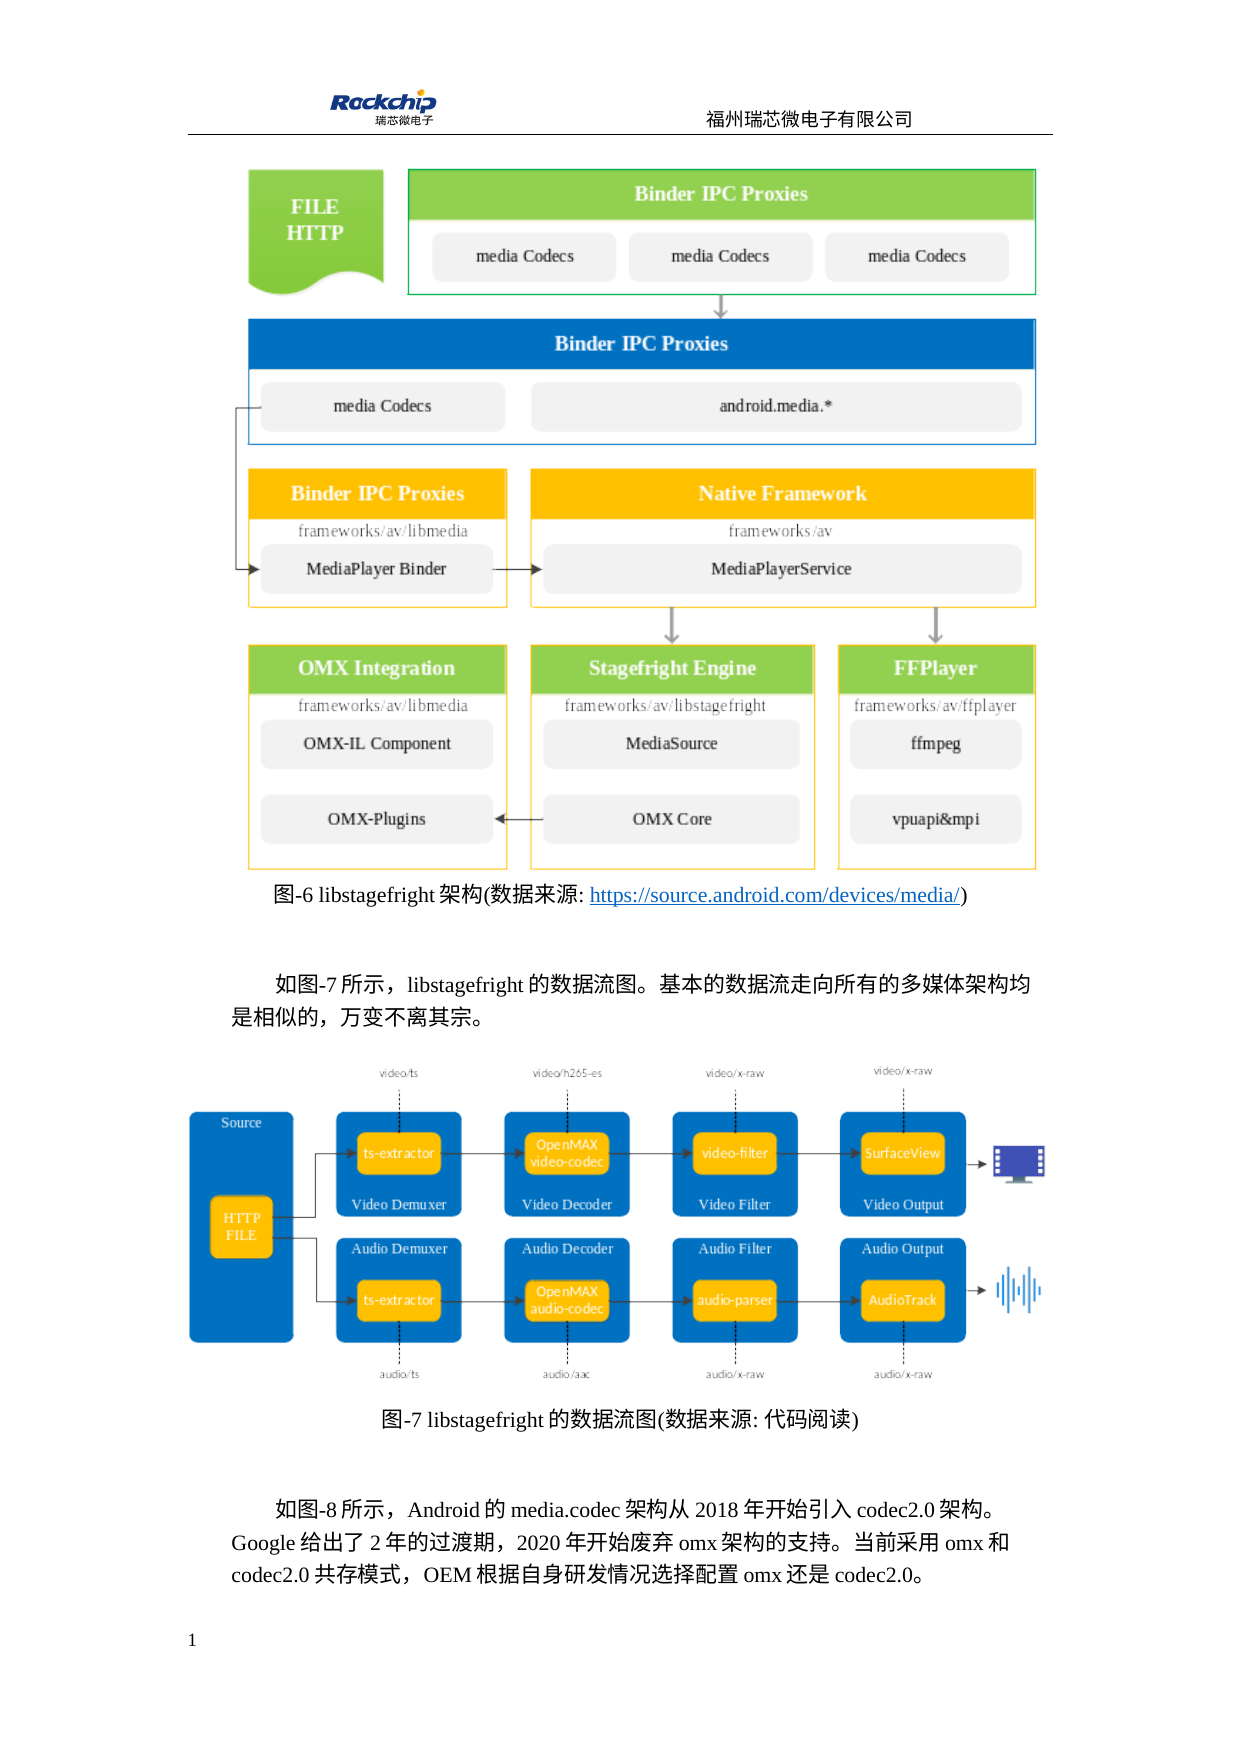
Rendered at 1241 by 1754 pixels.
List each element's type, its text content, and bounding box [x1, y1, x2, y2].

text 如图-7所示，libstagefright的数据流图。基本的数据流走向所有的多媒体架构均是相似的，万变不离其宗。 [231, 967, 1053, 1032]
text 图-7 libstagefright的数据流图(数据来源: 代码阅读) [187, 1402, 1053, 1434]
text 图-6 libstagefright架构(数据来源: https://source.android.com/devices/media/) [187, 877, 1053, 909]
text 如图-8所示，Android的media.codec架构从2018年开始引入codec2.0架构。Google给出了2年的过渡期，2020年开始废弃omx架构的支持。当前采用omx和codec2.0共存模式，OEM根据自身研发情况选择配置omx还是codec2.0。 [231, 1492, 1053, 1589]
picture [327, 88, 440, 127]
